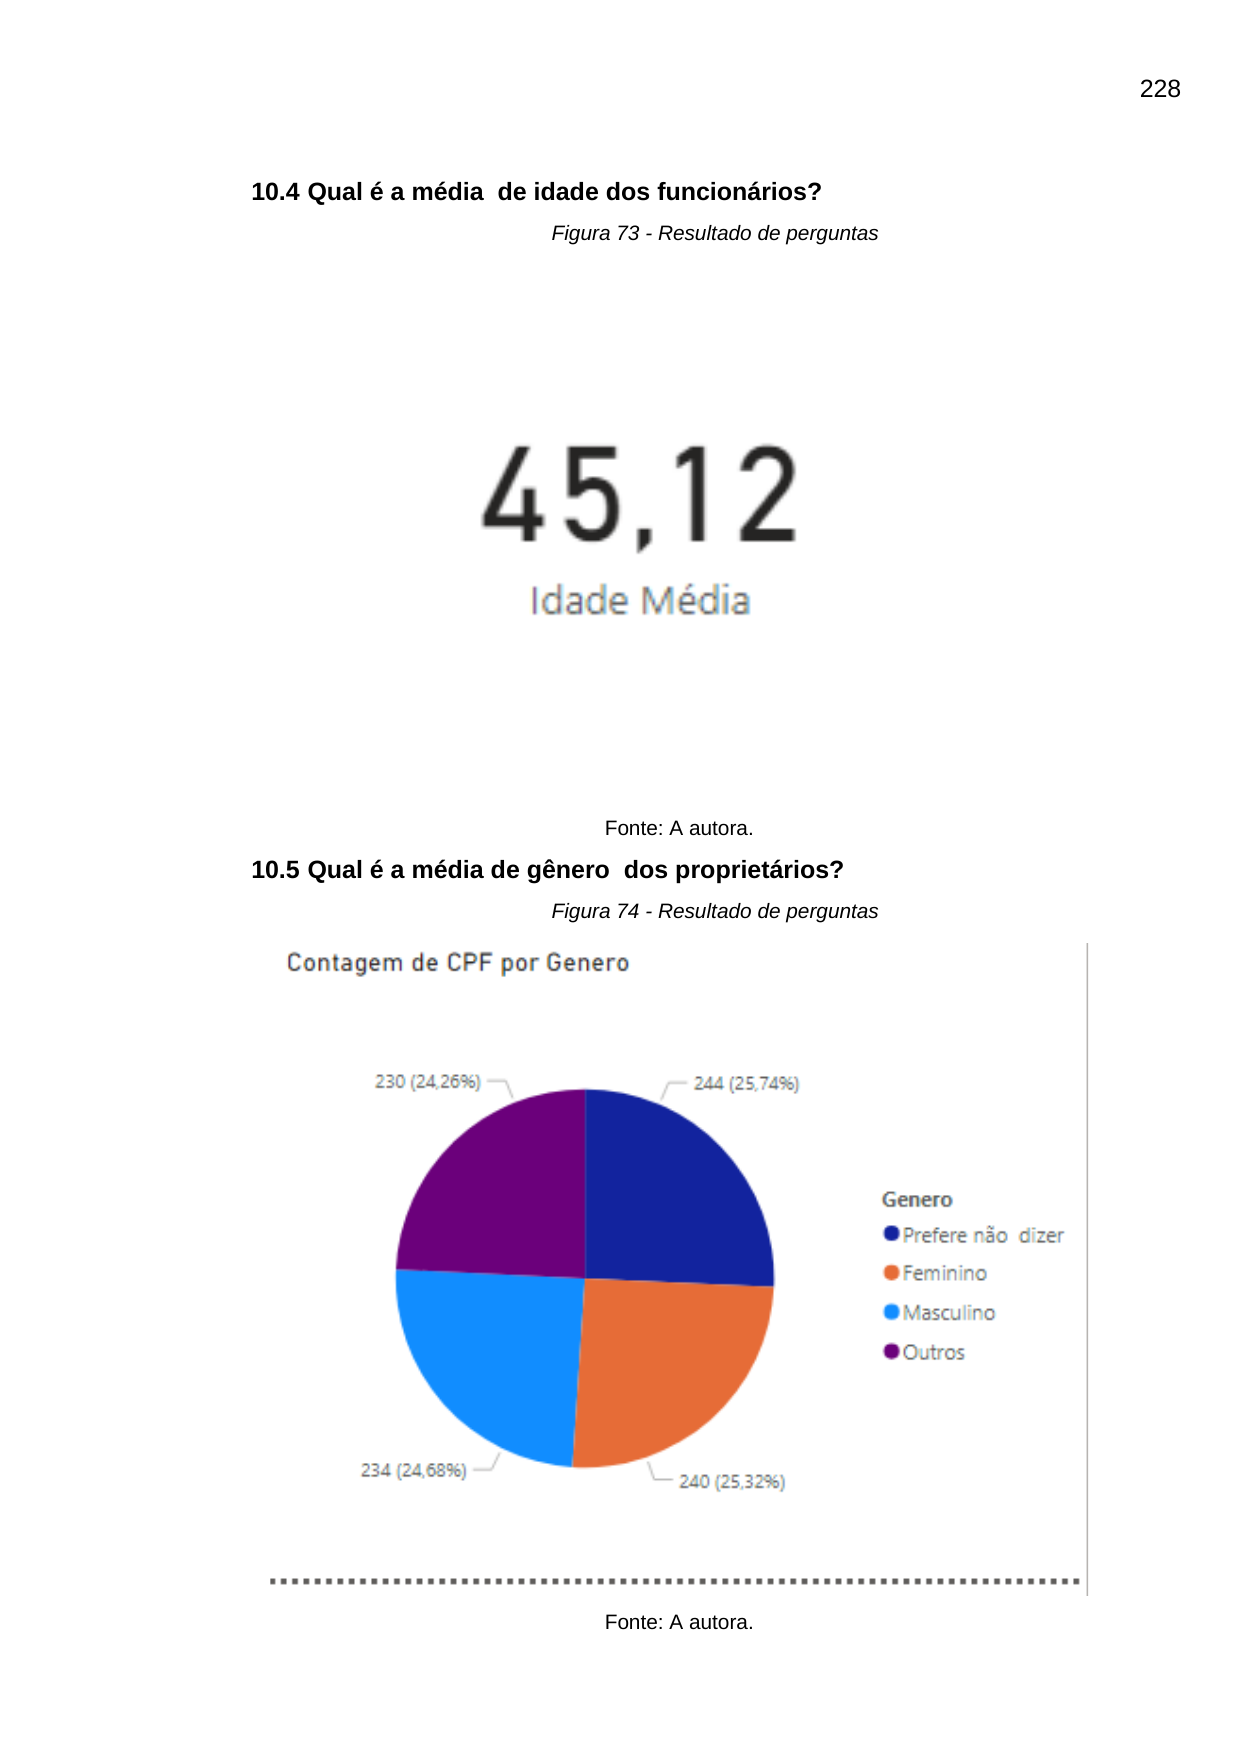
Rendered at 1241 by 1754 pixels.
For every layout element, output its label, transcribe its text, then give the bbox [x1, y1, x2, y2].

list Qual é a média de idade dos funcionários? [251, 177, 1181, 206]
picture [205, 265, 1153, 801]
text Figura 74 - Resultado de perguntas [177, 899, 1181, 923]
picture [270, 943, 1089, 1596]
text Fonte: A autora. [177, 815, 1181, 839]
text Fonte: A autora. [177, 1610, 1181, 1634]
list Qual é a média de gênero dos proprietários? [251, 856, 1181, 884]
text Figura 73 - Resultado de perguntas [177, 220, 1181, 244]
